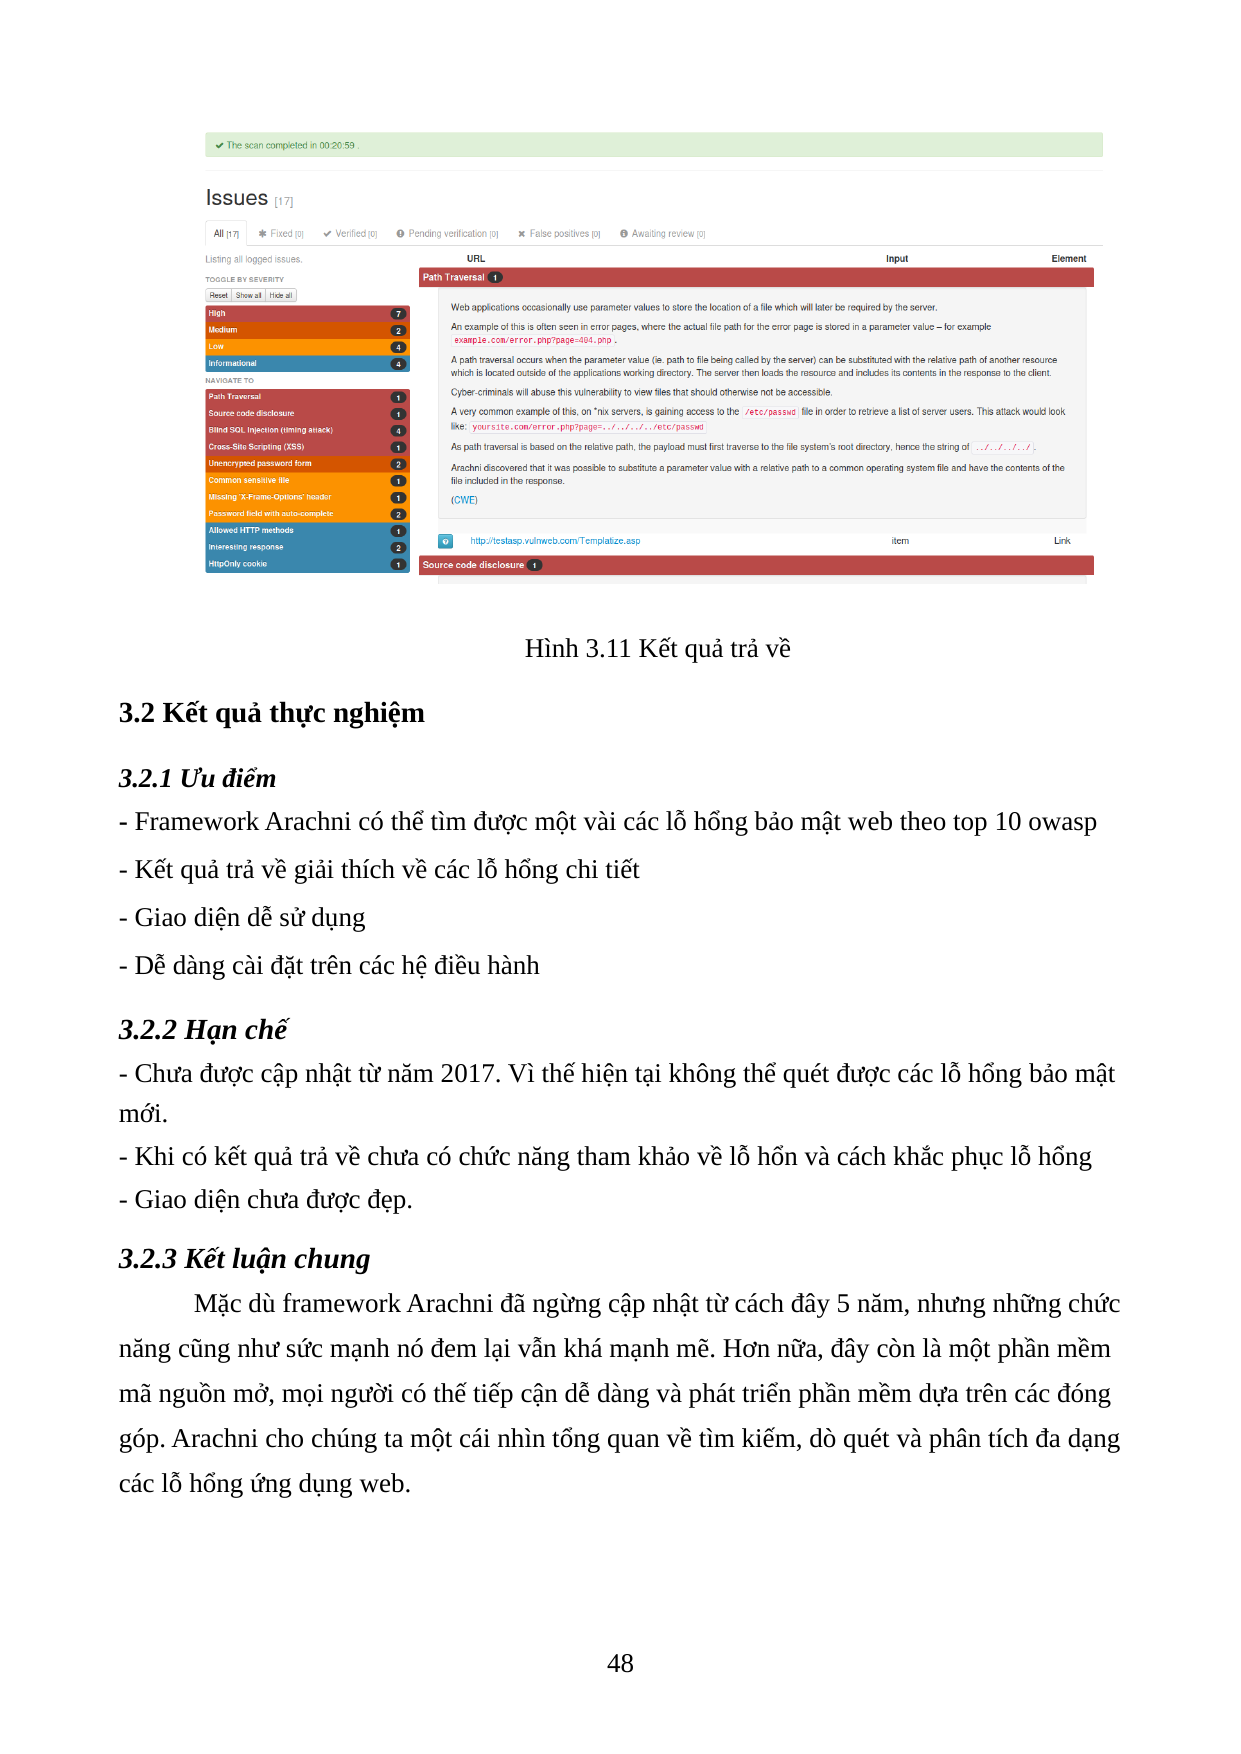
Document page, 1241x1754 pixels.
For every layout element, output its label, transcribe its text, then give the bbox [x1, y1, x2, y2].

text Mặc dù framework Arachni đã ngừng cập nhật từ cách đây 5 năm, nhưng những chức năng cũng như sức mạnh nó đem lại vẫn khá mạnh mẽ. Hơn nữa, đây còn là một phần mềm mã nguồn mở, mọi người có thế tiếp cận dễ dàng và phát triển phần mềm dựa trên các đóng góp. Arachni cho chúng ta một cái nhìn tổng quan về tìm kiếm, dò quét và phân tích đa dạng các lỗ hổng ứng dụng web. [118, 1284, 1122, 1501]
subtitle 3.2.1 Ưu điểm [118, 758, 1122, 796]
subtitle 3.2.2 Hạn chế [118, 1010, 1122, 1048]
text - Chưa được cập nhật từ năm 2017. Vì thế hiện tại không thể quét được các lỗ hổng bảo mật mới. [118, 1054, 1122, 1131]
text - Framework Arachni có thể tìm được một vài các lỗ hổng bảo mật web theo top 10 owasp [118, 802, 1122, 840]
subtitle 3.2 Kết quả thực nghiệm [118, 693, 1122, 731]
text - Dễ dàng cài đặt trên các hệ điều hành [118, 946, 1122, 983]
text - Giao diện chưa được đẹp. [118, 1180, 1122, 1217]
text - Giao diện dễ sử dụng [118, 898, 1122, 935]
text - Kết quả trả về giải thích về các lỗ hổng chi tiết [118, 850, 1122, 887]
picture [193, 131, 1198, 584]
subtitle 3.2.3 Kết luận chung [118, 1240, 1122, 1277]
text Hình 3.11 Kết quả trả về [193, 629, 1122, 667]
text - Khi có kết quả trả về chưa có chức năng tham khảo về lỗ hổn và cách khắc phục lỗ hổng [118, 1137, 1122, 1174]
